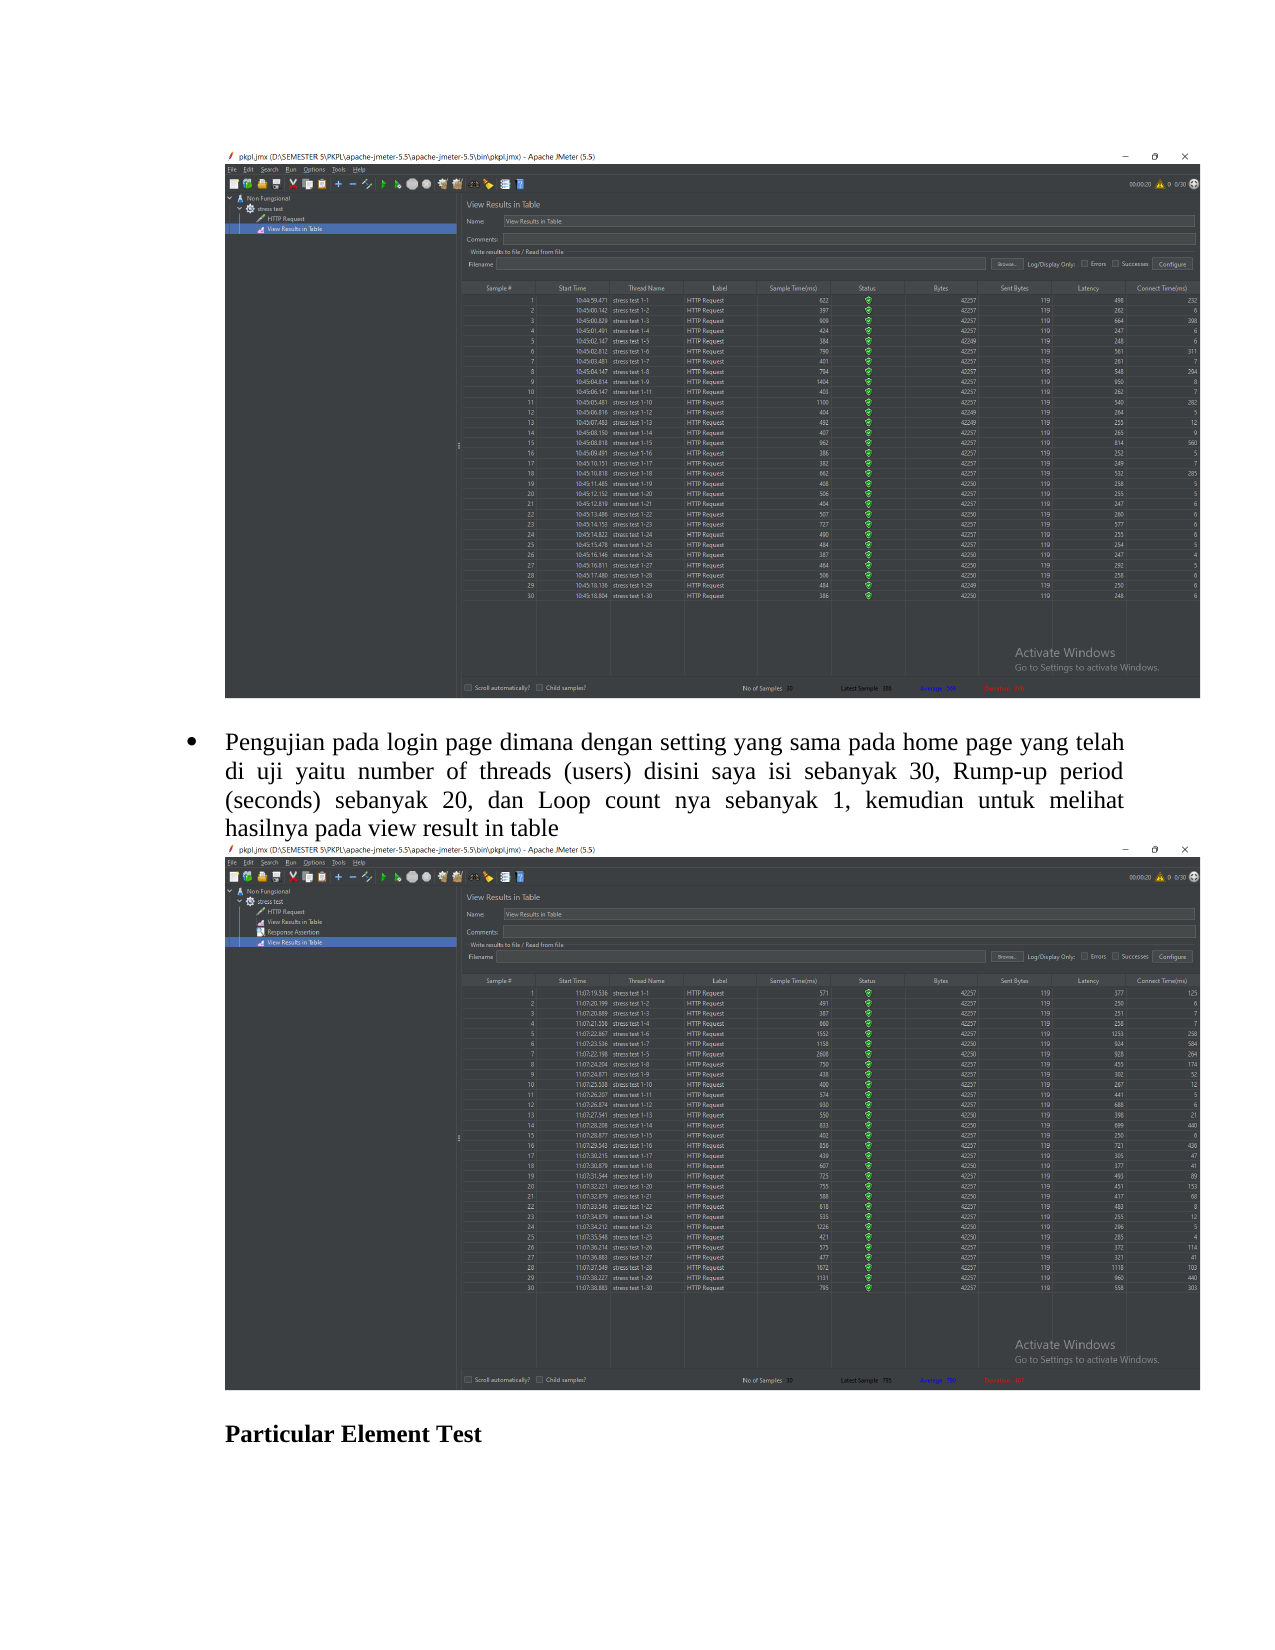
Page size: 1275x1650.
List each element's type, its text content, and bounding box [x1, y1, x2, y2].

list Particular Element Test [225, 1419, 1125, 1448]
picture [225, 842, 1200, 1391]
picture [225, 150, 1200, 699]
list Pengujian pada login page dimana dengan setting yang sama pada home page yang telah di uji yaitu number of threads (users) disini saya isi sebanyak 30, Rump-up period (seconds) sebanyak 20, dan Loop count nya sebanyak 1, kemudian untuk melihat hasilnya pada view result in table [187, 727, 1125, 842]
